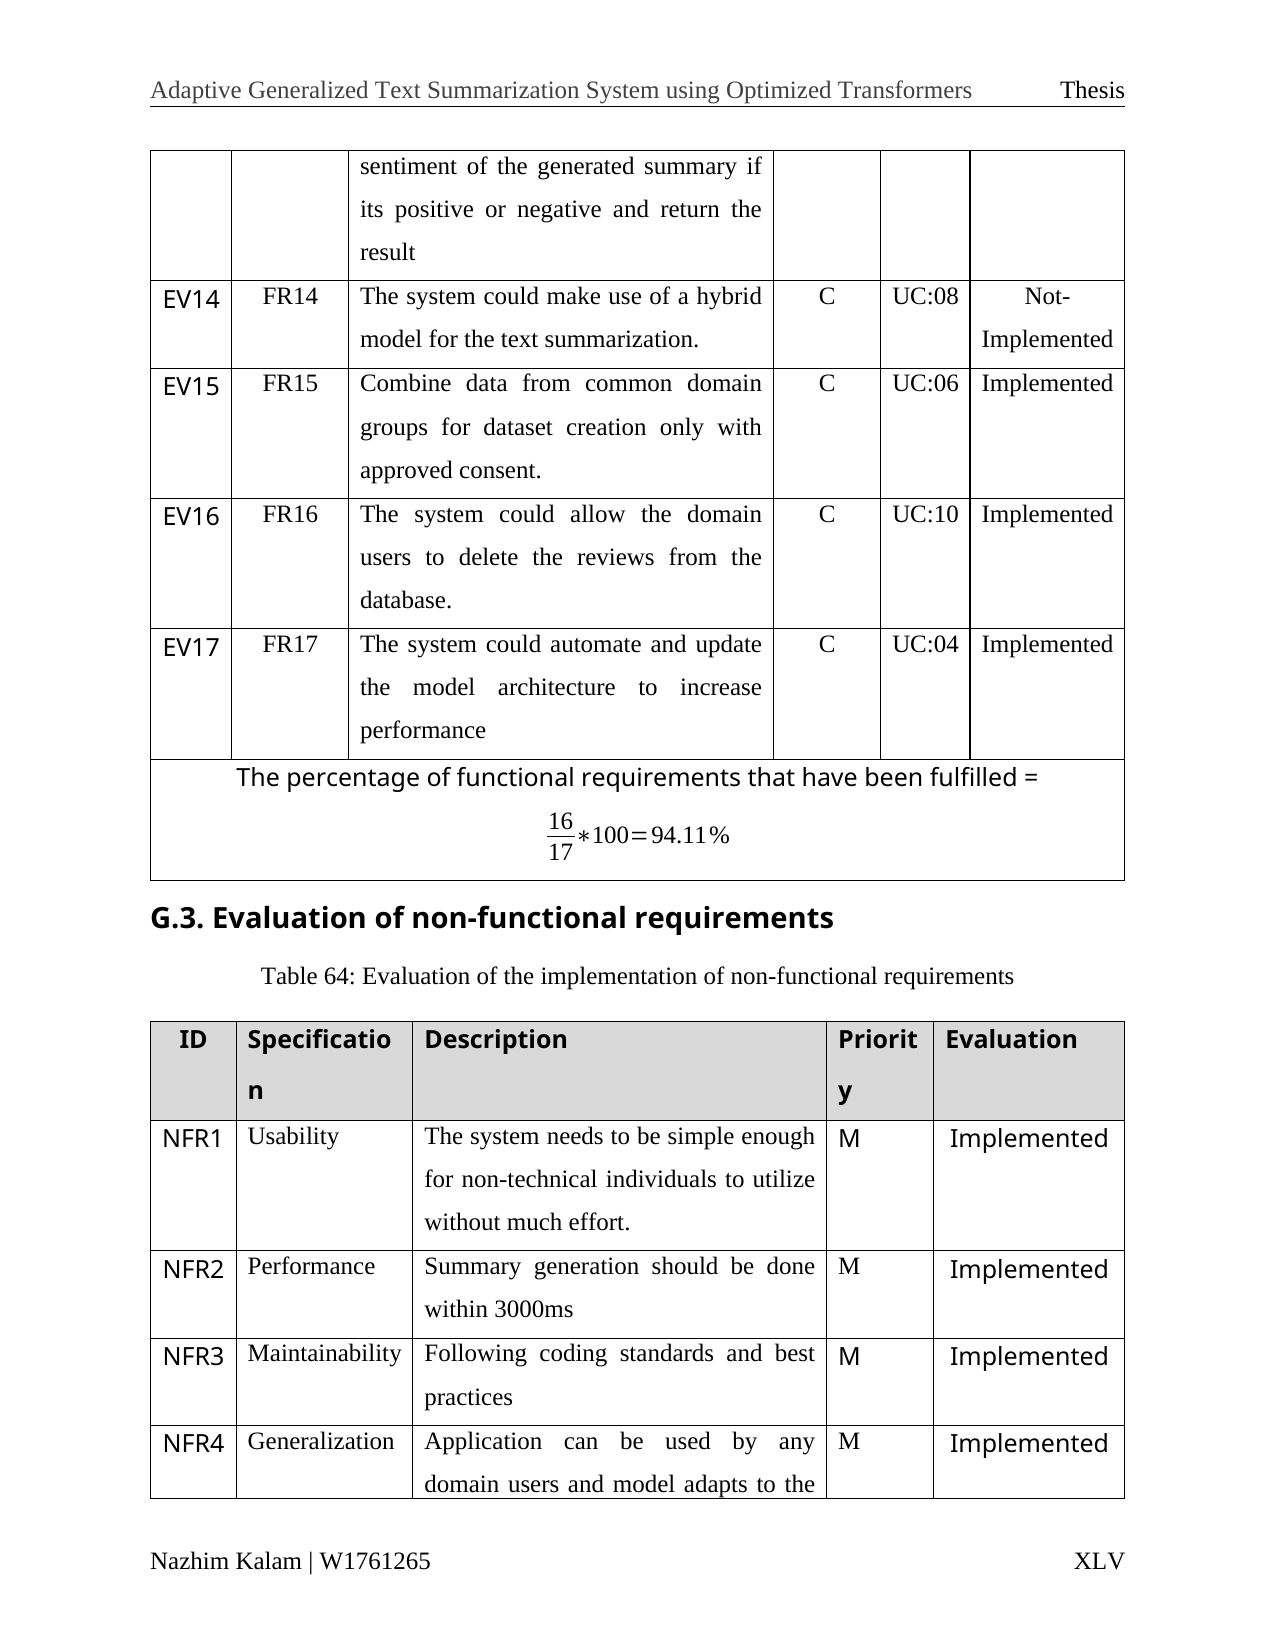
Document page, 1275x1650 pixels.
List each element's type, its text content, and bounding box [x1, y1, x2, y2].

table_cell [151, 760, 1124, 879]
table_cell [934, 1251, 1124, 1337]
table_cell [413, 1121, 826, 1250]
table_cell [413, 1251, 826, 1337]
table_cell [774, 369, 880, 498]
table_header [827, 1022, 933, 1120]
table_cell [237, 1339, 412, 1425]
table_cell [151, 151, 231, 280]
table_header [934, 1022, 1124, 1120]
text Table 64: Evaluation of the implementation of non-functional requirements [150, 961, 1125, 990]
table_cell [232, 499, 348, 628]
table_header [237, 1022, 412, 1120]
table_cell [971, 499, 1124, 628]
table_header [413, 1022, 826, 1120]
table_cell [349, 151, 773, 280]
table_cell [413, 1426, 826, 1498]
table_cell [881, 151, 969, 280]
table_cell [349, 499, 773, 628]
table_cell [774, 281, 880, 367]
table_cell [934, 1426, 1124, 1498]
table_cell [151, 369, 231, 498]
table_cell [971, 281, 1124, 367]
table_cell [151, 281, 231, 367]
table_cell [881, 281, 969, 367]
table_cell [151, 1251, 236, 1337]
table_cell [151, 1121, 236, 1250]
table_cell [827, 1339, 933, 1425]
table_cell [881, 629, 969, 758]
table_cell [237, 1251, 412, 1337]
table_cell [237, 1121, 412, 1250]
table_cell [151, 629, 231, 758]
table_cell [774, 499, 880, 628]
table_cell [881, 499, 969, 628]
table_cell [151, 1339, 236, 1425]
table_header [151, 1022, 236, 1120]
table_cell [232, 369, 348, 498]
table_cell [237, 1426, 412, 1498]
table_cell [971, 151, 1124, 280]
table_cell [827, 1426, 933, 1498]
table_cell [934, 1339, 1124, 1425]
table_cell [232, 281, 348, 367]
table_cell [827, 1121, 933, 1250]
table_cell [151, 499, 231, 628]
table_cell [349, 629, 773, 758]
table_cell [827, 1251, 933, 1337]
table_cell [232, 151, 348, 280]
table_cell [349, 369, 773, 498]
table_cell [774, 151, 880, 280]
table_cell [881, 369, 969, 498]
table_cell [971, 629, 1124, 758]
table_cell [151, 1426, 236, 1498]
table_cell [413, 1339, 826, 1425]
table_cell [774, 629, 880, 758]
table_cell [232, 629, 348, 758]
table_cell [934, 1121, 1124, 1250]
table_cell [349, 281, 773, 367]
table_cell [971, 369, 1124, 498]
subtitle G.3. Evaluation of non-functional requirements [150, 897, 1125, 937]
